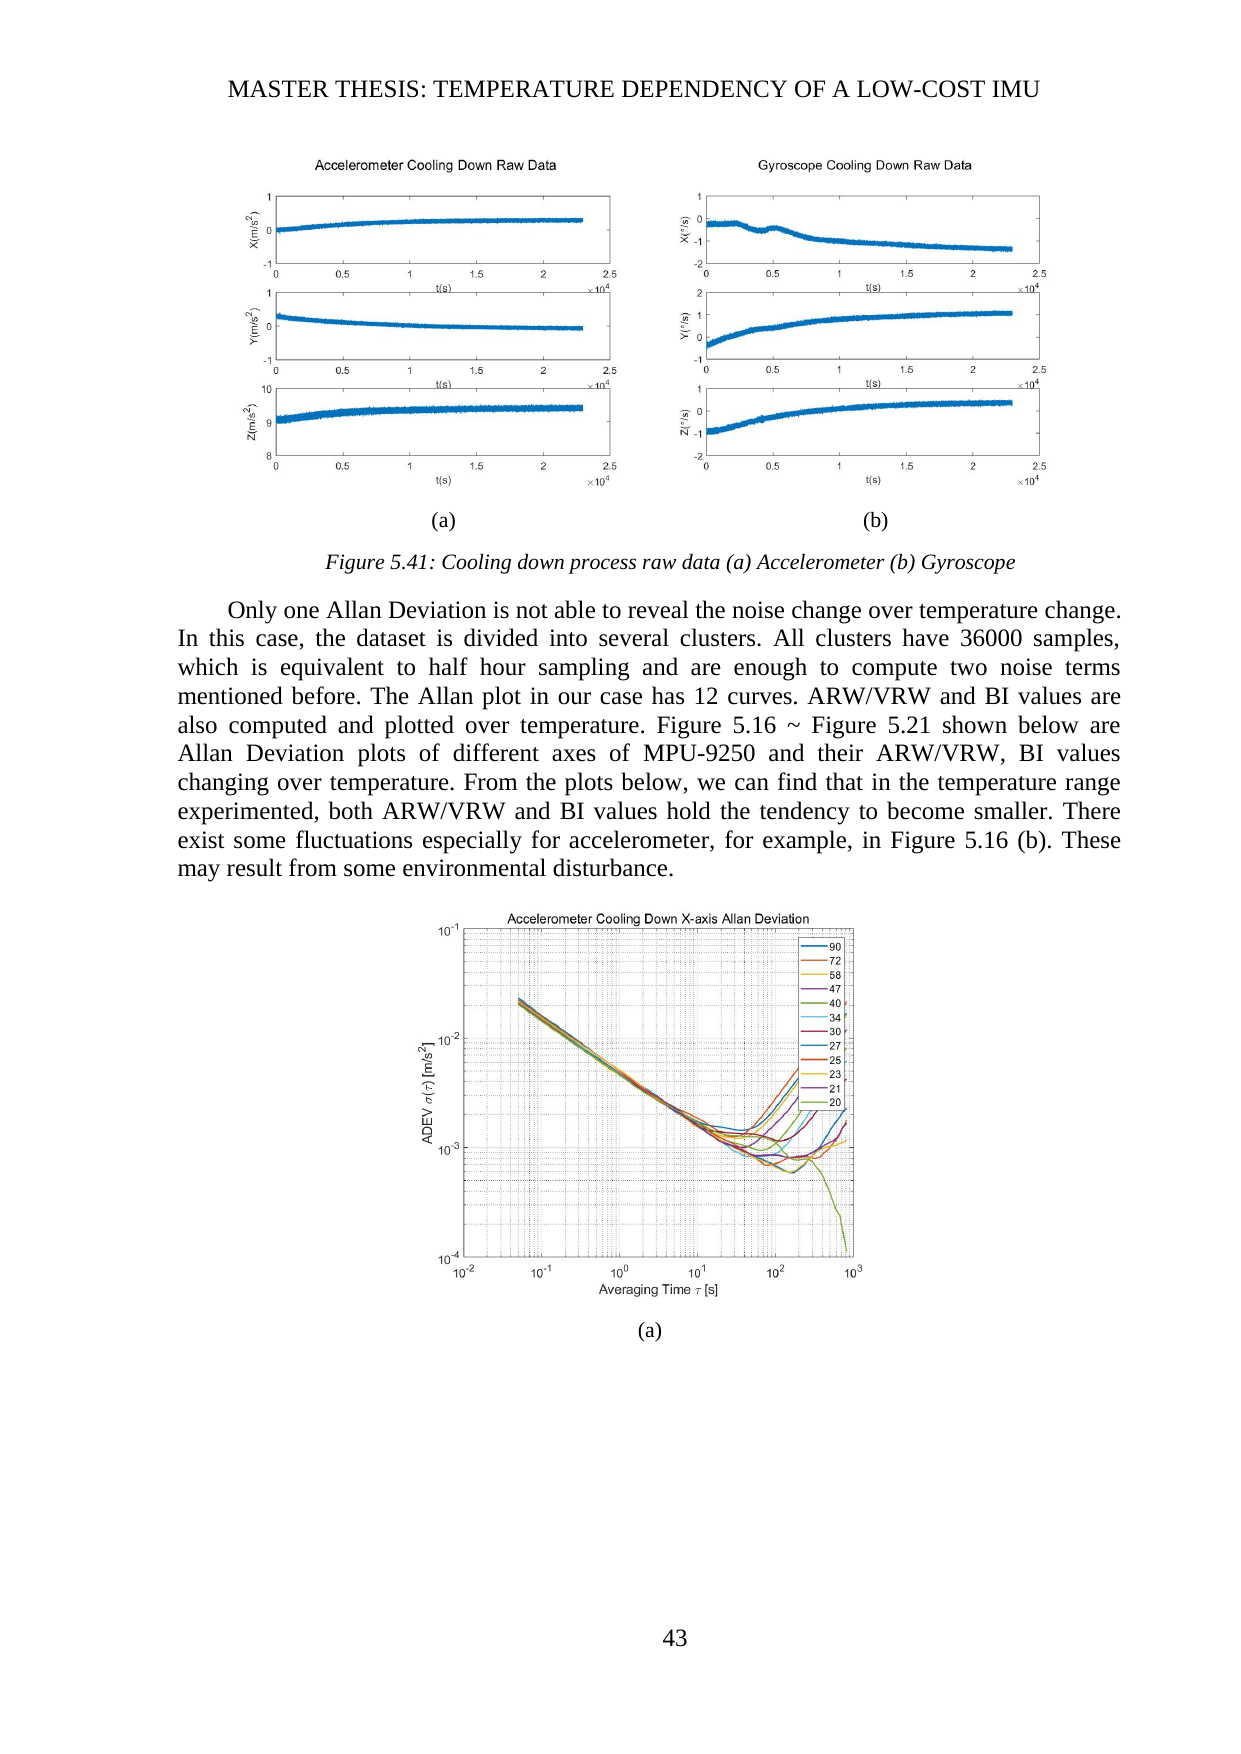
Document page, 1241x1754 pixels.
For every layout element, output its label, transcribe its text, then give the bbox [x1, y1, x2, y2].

text (a) [177, 1317, 1122, 1342]
text Only one Allan Deviation is not able to reveal the noise change over temperature change. In this case, the dataset is divided into several clusters. All clusters have 36000 samples, which is equivalent to half hour sampling and are enough to compute two noise terms mentioned before. The Allan plot in our case has 12 curves. ARW/VRW and BI values are also computed and plotted over temperature. Figure 5.16 ~ Figure 5.21 shown below are Allan Deviation plots of different axes of MPU-9250 and their ARW/VRW, BI values changing over temperature. From the plots below, we can find that in the temperature range experimented, both ARW/VRW and BI values hold the tendency to become smaller. There exist some fluctuations especially for accelerometer, for example, in Figure 5.16 (b). These may result from some environmental disturbance. [177, 595, 1122, 882]
text (a) (b) [177, 507, 1122, 532]
picture [398, 898, 901, 1301]
picture [220, 147, 1079, 491]
